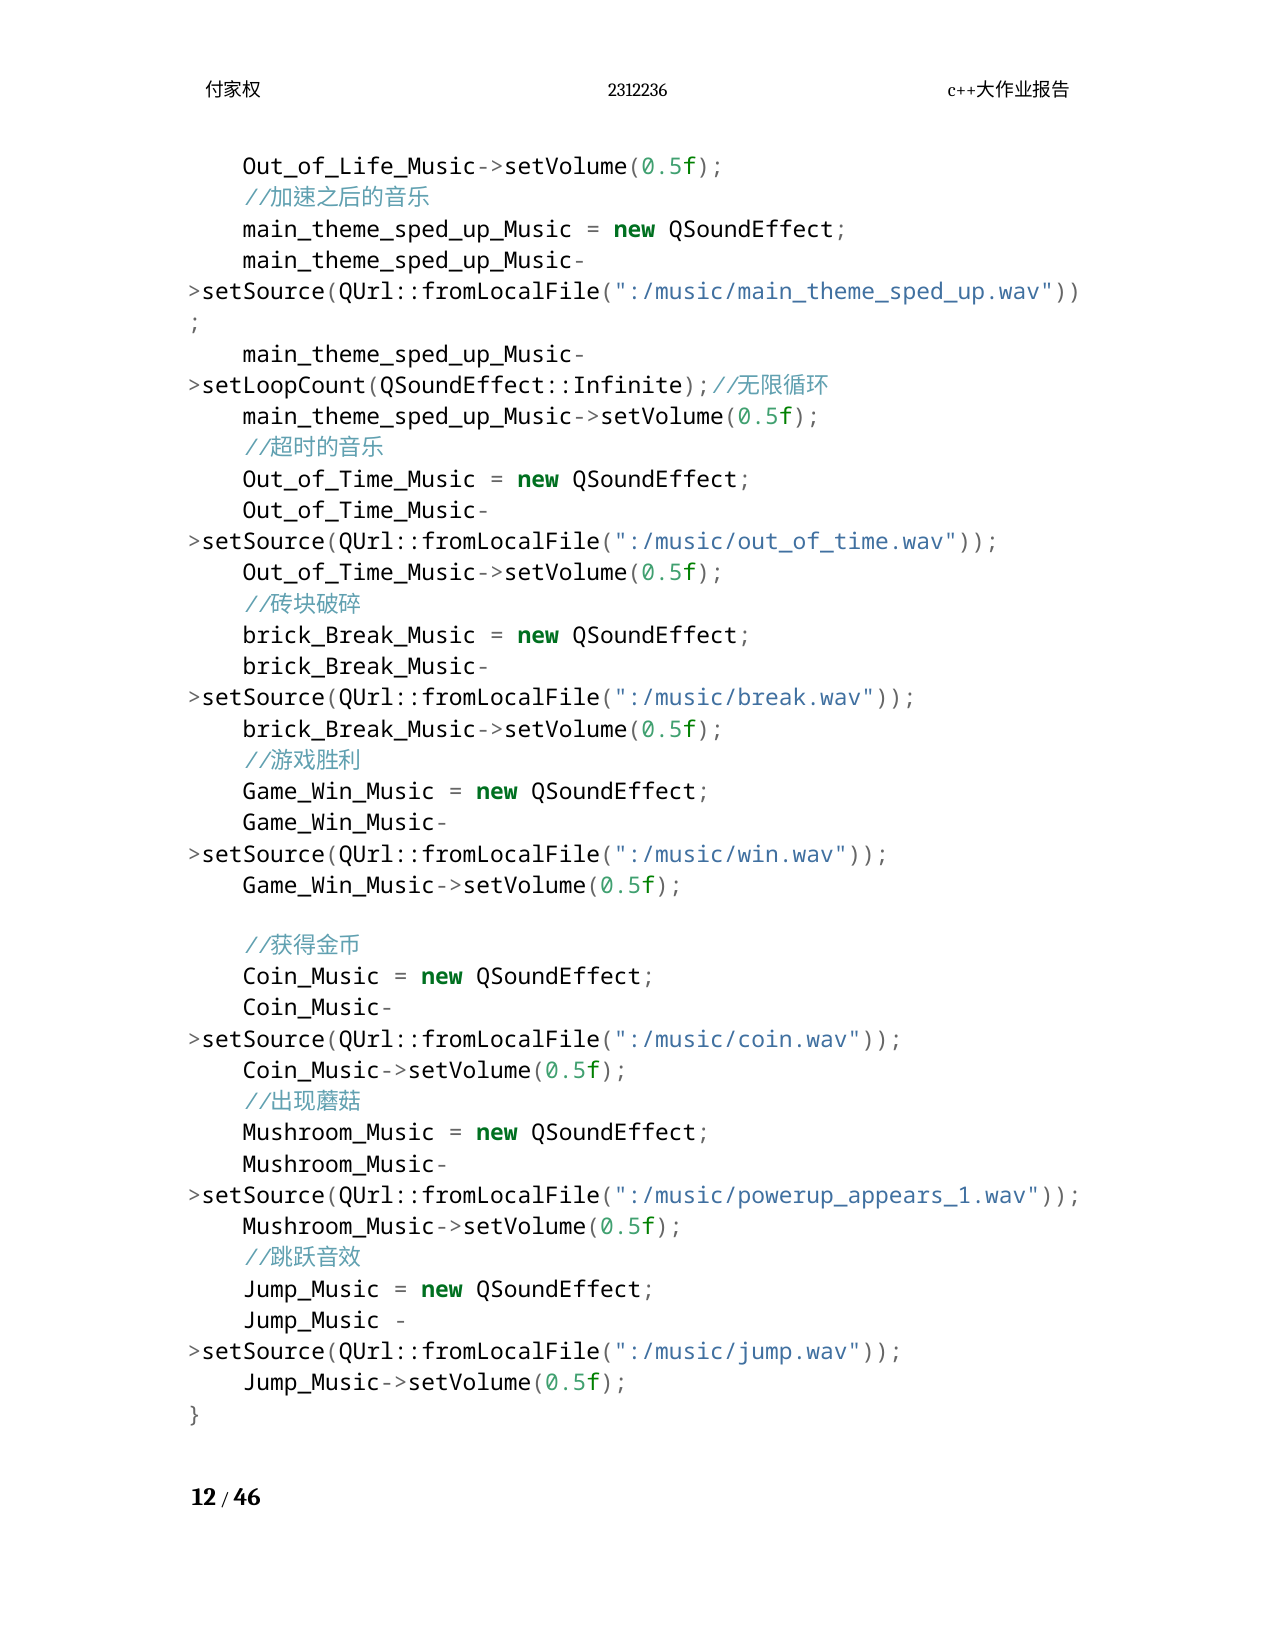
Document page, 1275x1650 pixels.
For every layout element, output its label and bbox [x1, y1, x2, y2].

text [187, 150, 1087, 1457]
